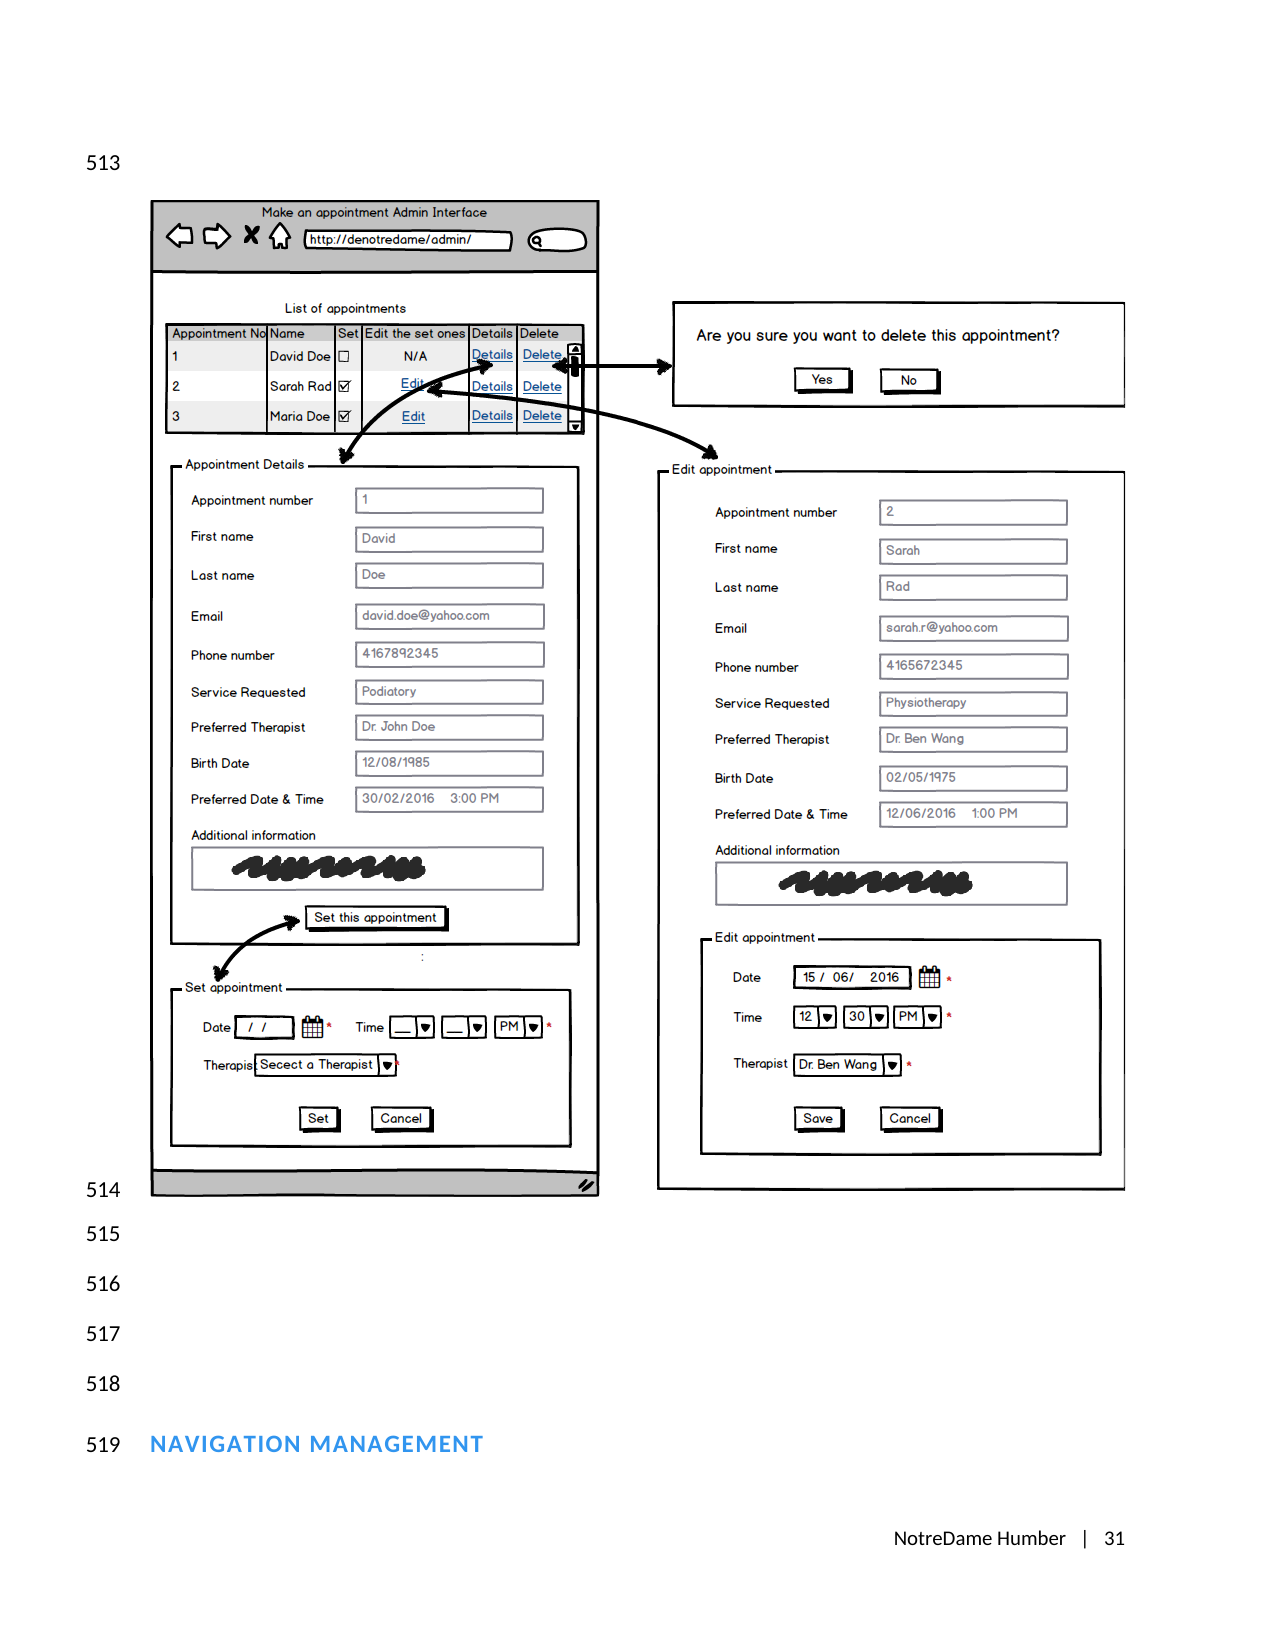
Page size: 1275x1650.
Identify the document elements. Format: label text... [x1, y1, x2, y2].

picture [150, 200, 1125, 1197]
subtitle Navigation Management [150, 1428, 1125, 1458]
